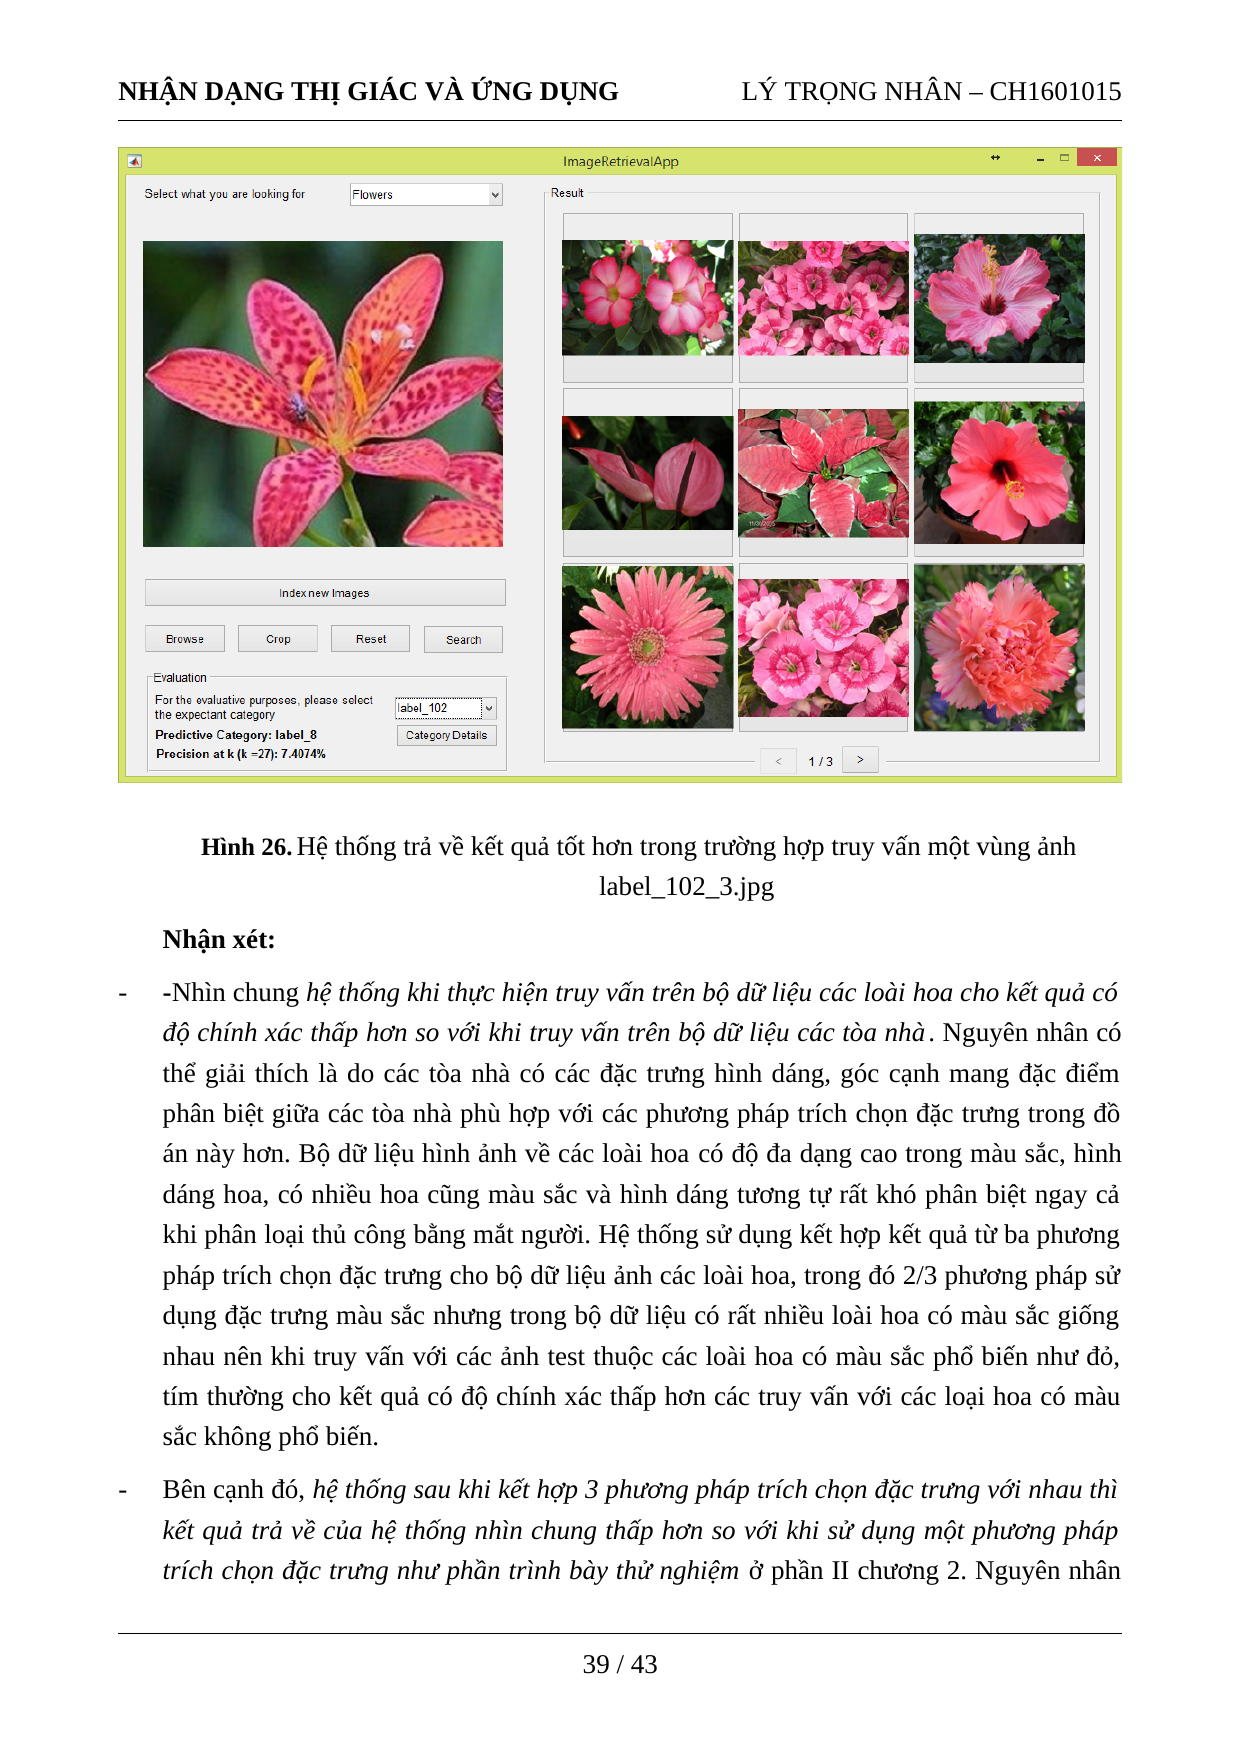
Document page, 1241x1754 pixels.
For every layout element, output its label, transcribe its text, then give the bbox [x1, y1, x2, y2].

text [118, 1473, 1122, 1585]
text Hệ thống trả về kết quả tốt hơn trong trường hợp truy vấn một vùng ảnh label_102_3.jpg [155, 830, 1122, 901]
text -Nhìn chung hệ thống khi thực hiện truy vấn trên bộ dữ liệu các loài hoa cho kết quả có độ chính xác thấp hơn so với khi truy vấn trên bộ dữ liệu các tòa nhà. Nguyên nhân có thể giải thích là do các tòa nhà có các đặc trưng hình dáng, góc cạnh mang đặc điểm phân biệt giữa các tòa nhà phù hợp với các phương pháp trích chọn đặc trưng trong đồ án này hơn. Bộ dữ liệu hình ảnh về các loài hoa có độ đa dạng cao trong màu sắc, hình dáng hoa, có nhiều hoa cũng màu sắc và hình dáng tương tự rất khó phân biệt ngay cả khi phân loại thủ công bằng mắt người. Hệ thống sử dụng kết hợp kết quả từ ba phương pháp trích chọn đặc trưng cho bộ dữ liệu ảnh các loài hoa, trong đó 2/3 phương pháp sử dụng đặc trưng màu sắc nhưng trong bộ dữ liệu có rất nhiều loài hoa có màu sắc giống nhau nên khi truy vấn với các ảnh test thuộc các loài hoa có màu sắc phổ biến như đỏ, tím thường cho kết quả có độ chính xác thấp hơn các truy vấn với các loại hoa có màu sắc không phổ biến. [118, 976, 1122, 1452]
text Nhận xét: [118, 923, 1122, 954]
picture [118, 147, 1123, 783]
